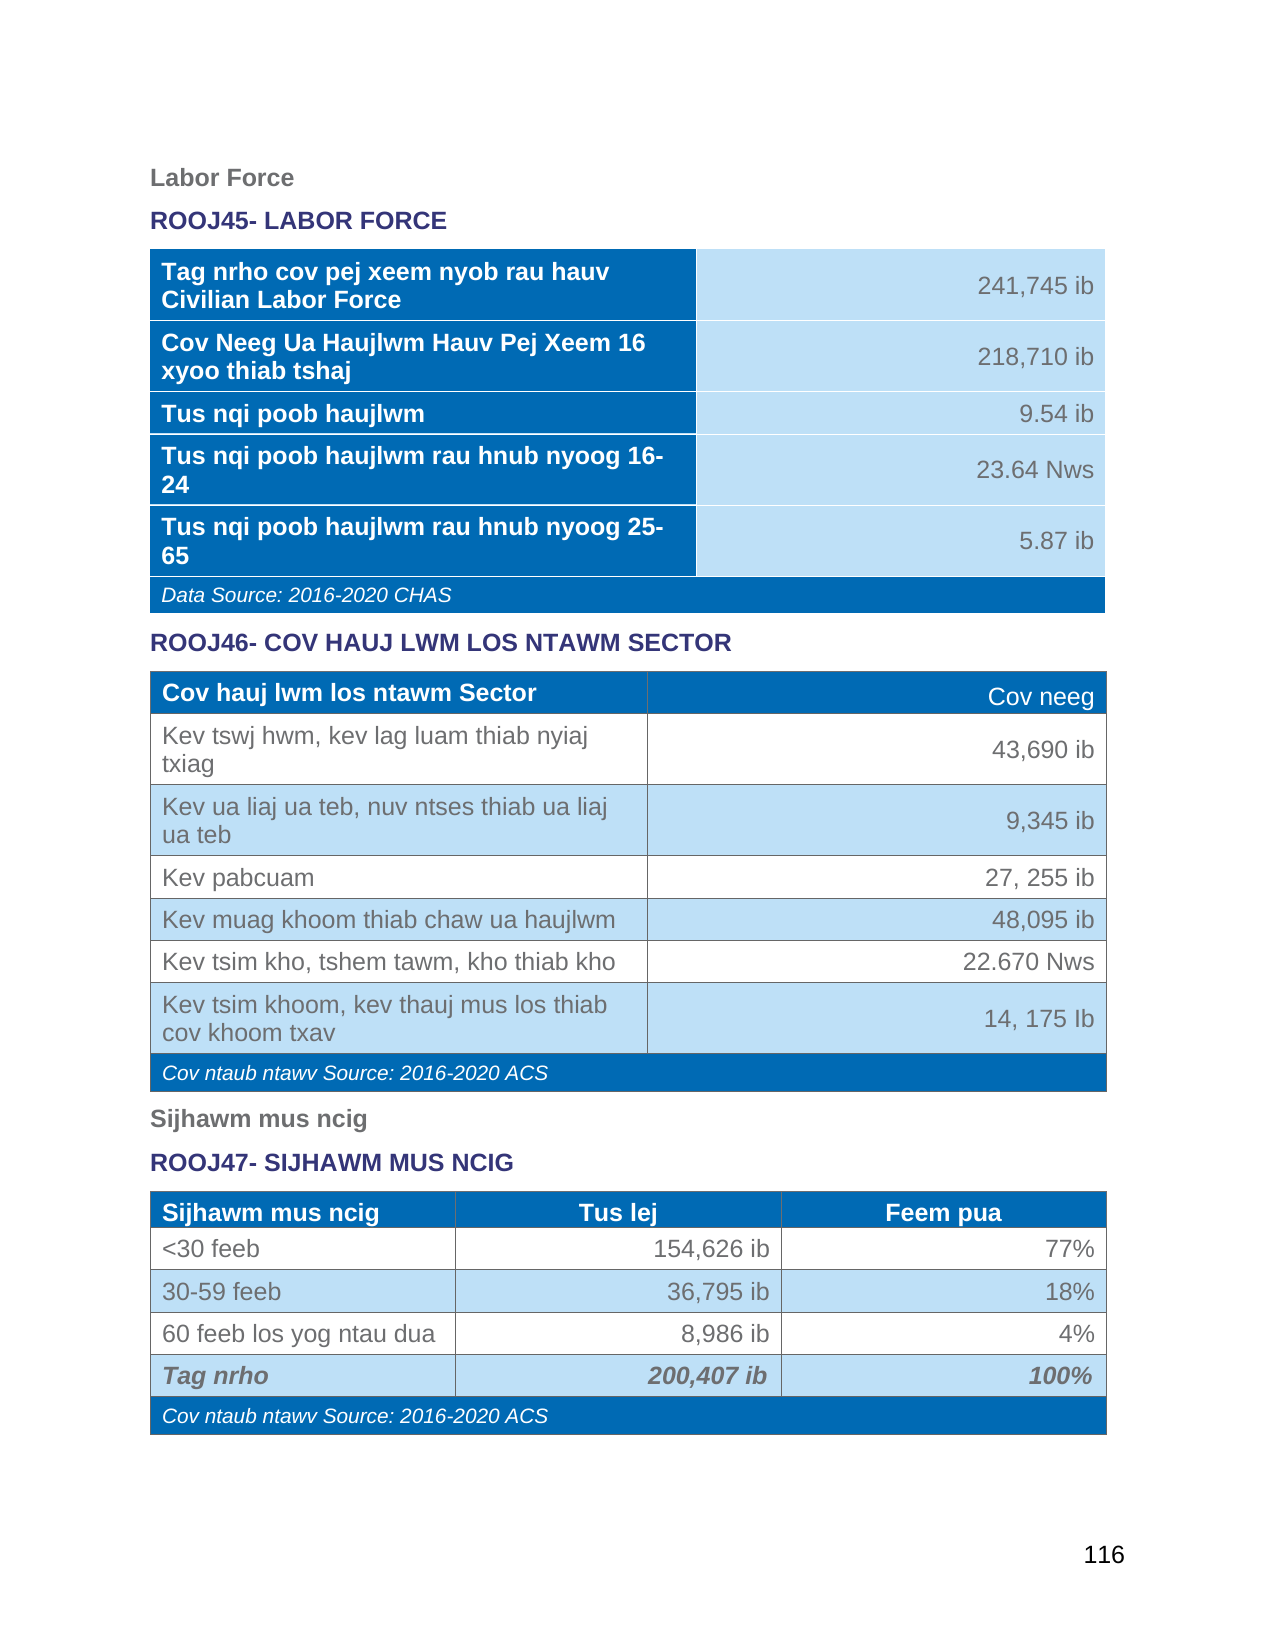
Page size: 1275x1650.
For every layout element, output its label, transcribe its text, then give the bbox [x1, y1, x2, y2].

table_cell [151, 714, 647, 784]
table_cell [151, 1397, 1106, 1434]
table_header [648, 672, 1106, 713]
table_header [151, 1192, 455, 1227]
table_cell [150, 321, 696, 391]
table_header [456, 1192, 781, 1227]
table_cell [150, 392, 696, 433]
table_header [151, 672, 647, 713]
title Rooj47- Sijhawm mus ncig [150, 1148, 1125, 1176]
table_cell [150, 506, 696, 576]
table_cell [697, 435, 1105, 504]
title Rooj46- Cov hauj lwm los ntawm Sector [150, 628, 1125, 656]
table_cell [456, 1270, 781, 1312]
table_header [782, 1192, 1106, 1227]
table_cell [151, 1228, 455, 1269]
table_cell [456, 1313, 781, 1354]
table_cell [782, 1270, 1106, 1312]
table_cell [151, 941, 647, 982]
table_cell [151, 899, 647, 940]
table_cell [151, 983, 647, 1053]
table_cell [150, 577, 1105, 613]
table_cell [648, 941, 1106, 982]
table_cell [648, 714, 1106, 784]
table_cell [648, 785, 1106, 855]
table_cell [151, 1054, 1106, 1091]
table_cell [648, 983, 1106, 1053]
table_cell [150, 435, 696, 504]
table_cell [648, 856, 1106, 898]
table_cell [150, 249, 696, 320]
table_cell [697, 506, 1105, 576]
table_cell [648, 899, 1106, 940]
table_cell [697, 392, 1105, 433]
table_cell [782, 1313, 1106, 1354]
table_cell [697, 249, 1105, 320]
title Rooj45- Labor Force [150, 206, 1125, 234]
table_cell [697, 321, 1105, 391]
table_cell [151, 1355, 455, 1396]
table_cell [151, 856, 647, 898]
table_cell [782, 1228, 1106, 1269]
text Labor Force [150, 162, 1125, 191]
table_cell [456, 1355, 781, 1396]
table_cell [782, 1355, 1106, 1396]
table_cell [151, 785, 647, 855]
text Sijhawm mus ncig [150, 1104, 1125, 1133]
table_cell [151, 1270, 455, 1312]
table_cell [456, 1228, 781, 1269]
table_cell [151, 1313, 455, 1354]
